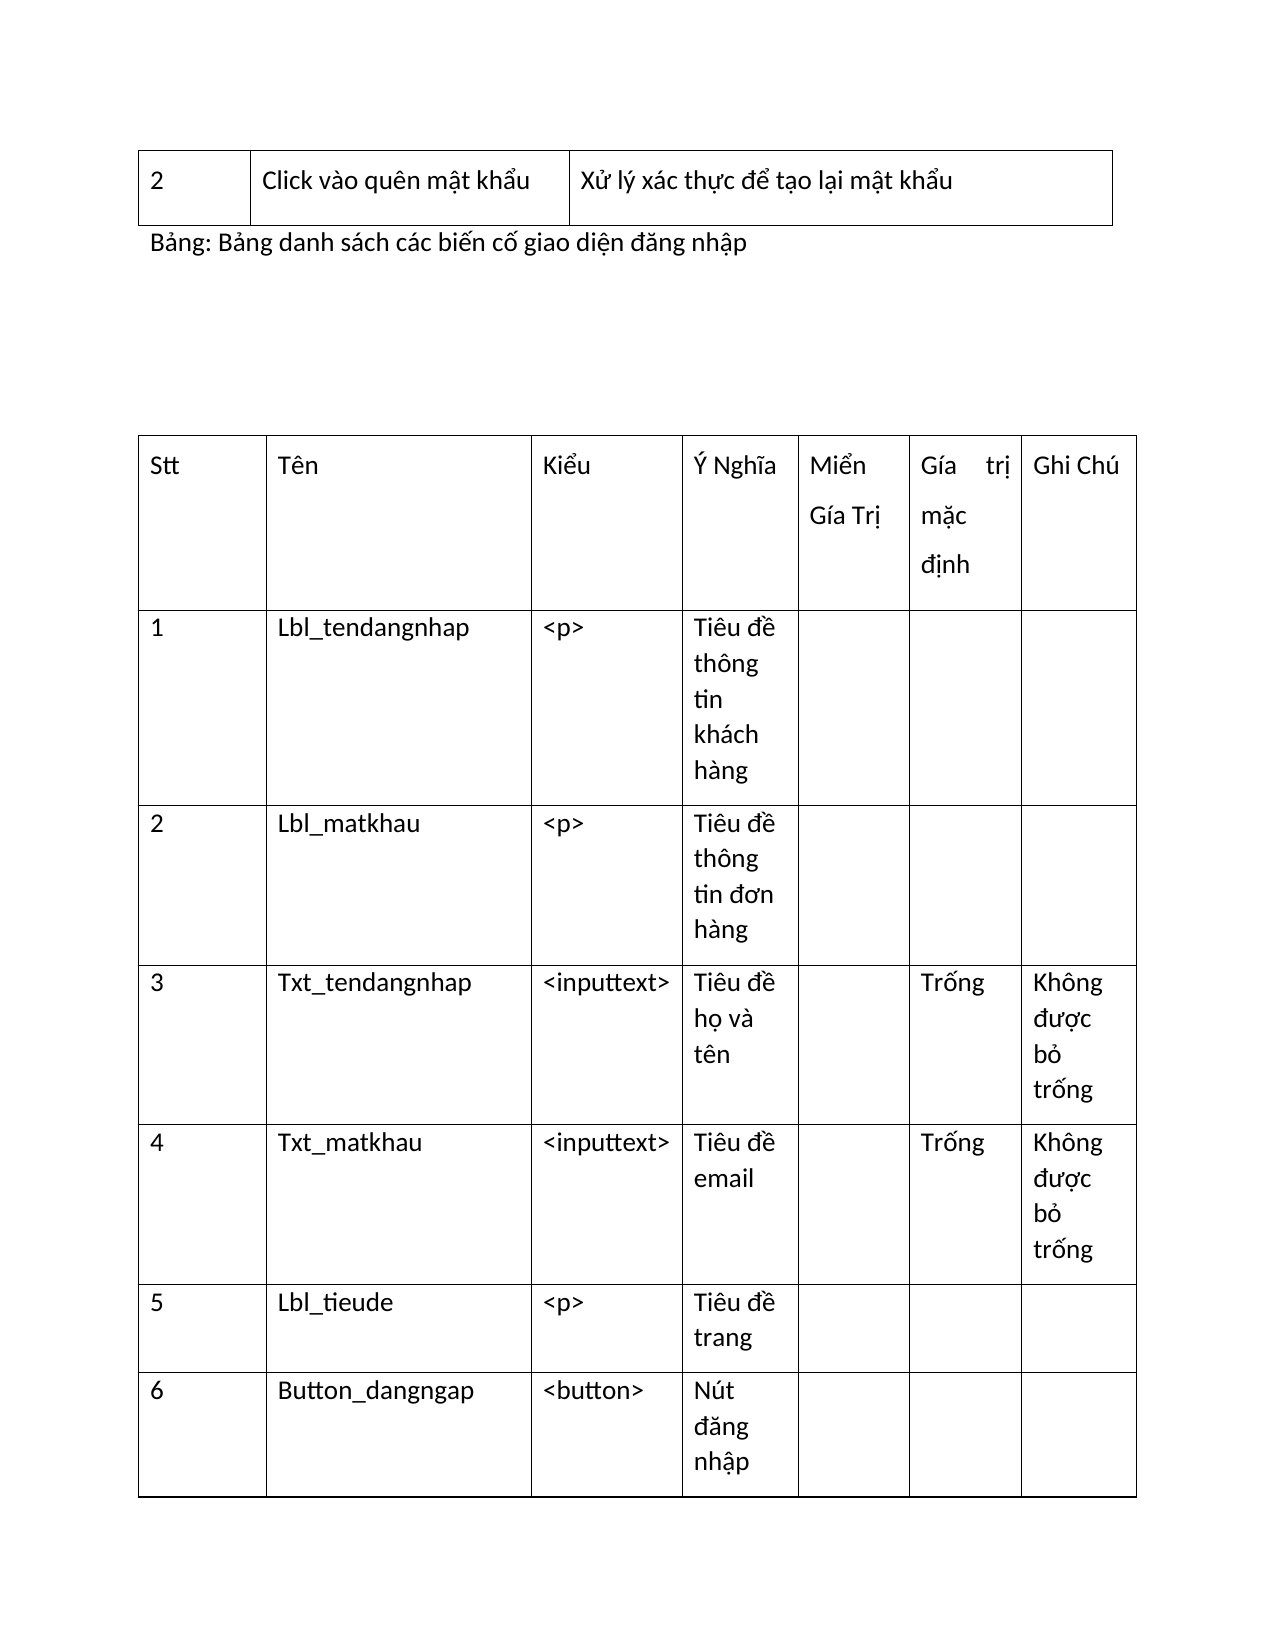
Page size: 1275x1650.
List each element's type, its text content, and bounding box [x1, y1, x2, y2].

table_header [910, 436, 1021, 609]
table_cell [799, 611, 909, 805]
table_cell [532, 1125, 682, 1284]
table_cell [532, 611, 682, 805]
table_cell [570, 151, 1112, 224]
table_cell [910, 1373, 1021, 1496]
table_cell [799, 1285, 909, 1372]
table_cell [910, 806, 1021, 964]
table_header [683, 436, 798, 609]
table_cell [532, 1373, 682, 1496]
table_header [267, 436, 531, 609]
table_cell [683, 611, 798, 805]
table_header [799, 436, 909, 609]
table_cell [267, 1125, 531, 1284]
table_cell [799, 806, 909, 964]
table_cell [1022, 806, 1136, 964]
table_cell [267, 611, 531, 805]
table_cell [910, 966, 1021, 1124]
text Bảng: Bảng danh sách các biến cố giao diện đăng nhập [150, 226, 1125, 259]
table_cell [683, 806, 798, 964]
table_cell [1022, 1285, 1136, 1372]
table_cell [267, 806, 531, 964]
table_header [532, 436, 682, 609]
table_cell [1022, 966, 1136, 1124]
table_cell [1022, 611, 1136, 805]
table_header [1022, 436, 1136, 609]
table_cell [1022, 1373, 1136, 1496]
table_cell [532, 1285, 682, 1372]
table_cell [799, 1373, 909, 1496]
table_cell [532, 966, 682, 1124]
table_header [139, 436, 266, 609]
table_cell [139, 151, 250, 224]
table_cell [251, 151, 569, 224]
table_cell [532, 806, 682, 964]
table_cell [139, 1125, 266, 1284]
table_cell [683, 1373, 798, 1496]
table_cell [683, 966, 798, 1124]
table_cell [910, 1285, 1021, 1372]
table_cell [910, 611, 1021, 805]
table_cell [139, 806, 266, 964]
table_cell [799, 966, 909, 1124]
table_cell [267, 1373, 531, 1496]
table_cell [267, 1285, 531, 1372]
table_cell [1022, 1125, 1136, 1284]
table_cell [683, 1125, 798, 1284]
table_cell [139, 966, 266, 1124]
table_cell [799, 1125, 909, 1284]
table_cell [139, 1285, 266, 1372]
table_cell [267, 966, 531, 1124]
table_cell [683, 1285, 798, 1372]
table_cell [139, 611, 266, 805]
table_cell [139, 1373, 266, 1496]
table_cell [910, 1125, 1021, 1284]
